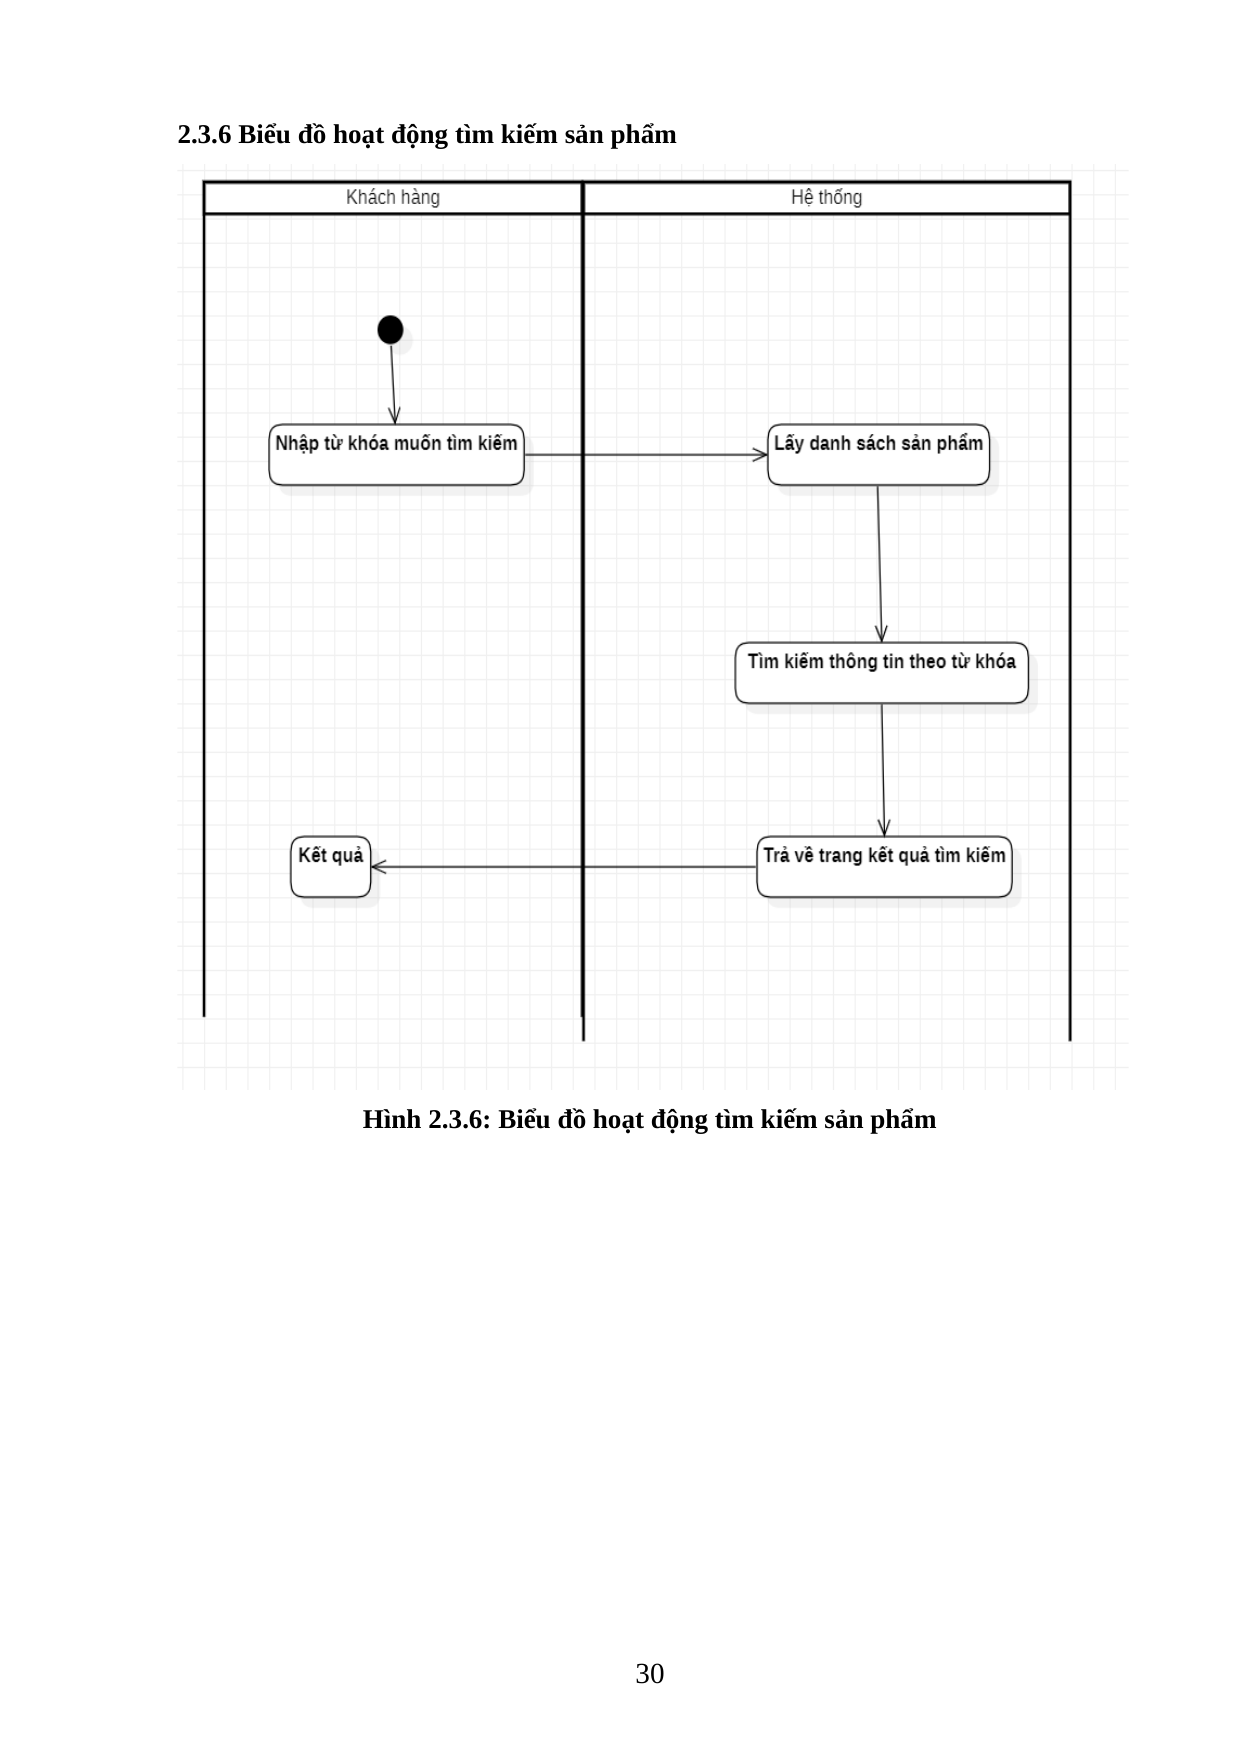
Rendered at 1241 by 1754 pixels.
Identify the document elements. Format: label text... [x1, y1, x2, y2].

picture [177, 164, 1129, 1090]
text 2.3.6 Biểu đồ hoạt động tìm kiếm sản phẩm [177, 118, 1122, 149]
text Hình 2.3.6: Biểu đồ hoạt động tìm kiếm sản phẩm [177, 1103, 1122, 1134]
